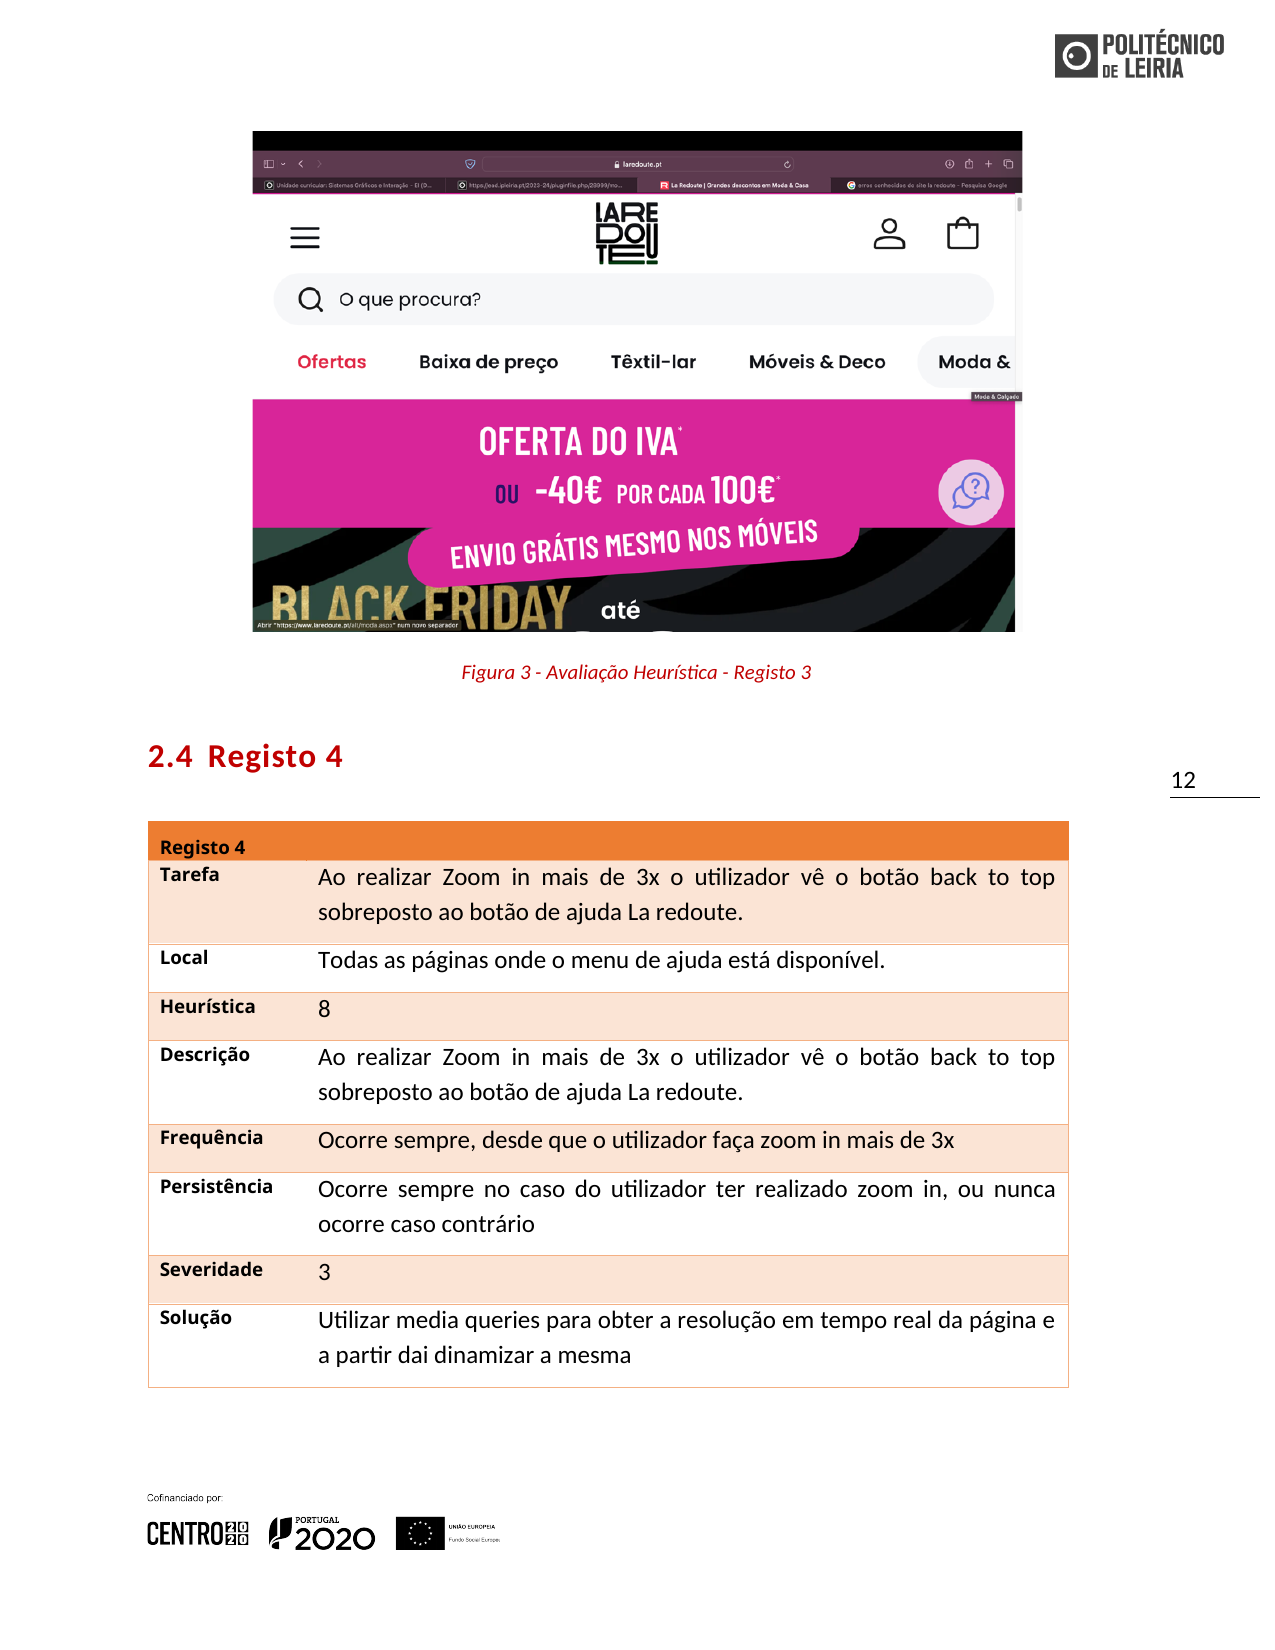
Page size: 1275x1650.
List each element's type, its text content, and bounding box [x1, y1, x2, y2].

picture [252, 131, 1023, 632]
table_cell 8 [307, 993, 1068, 1040]
table_cell Persistência [149, 1173, 307, 1255]
table_cell Ao realizar Zoom in mais de 3x o utilizador vê o botão back to top sobreposto ao botão de ajuda La redoute. [307, 861, 1068, 943]
picture [147, 1494, 500, 1550]
table_header Registo 4 [149, 822, 306, 860]
table_cell Ao realizar Zoom in mais de 3x o utilizador vê o botão back to top sobreposto ao botão de ajuda La redoute. [307, 1041, 1068, 1123]
table_cell Heurística [149, 993, 307, 1040]
subtitle Registo 4 [148, 735, 1127, 776]
table_cell Frequência [149, 1125, 307, 1172]
table_cell Descrição [149, 1041, 307, 1123]
table_cell Utilizar media queries para obter a resolução em tempo real da página e a partir dai dinamizar a mesma [307, 1305, 1068, 1387]
table_cell Todas as páginas onde o menu de ajuda está disponível. [307, 945, 1068, 992]
table_cell Severidade [149, 1256, 307, 1303]
picture [1053, 26, 1225, 80]
table_cell Ocorre sempre no caso do utilizador ter realizado zoom in, ou nunca ocorre caso contrário [307, 1173, 1068, 1255]
table_cell Solução [149, 1305, 307, 1387]
table_cell Tarefa [149, 861, 307, 943]
table_cell Local [149, 945, 307, 992]
table_header [307, 822, 1068, 860]
table_cell Ocorre sempre, desde que o utilizador faça zoom in mais de 3x [307, 1125, 1068, 1172]
table_cell 3 [307, 1256, 1068, 1303]
